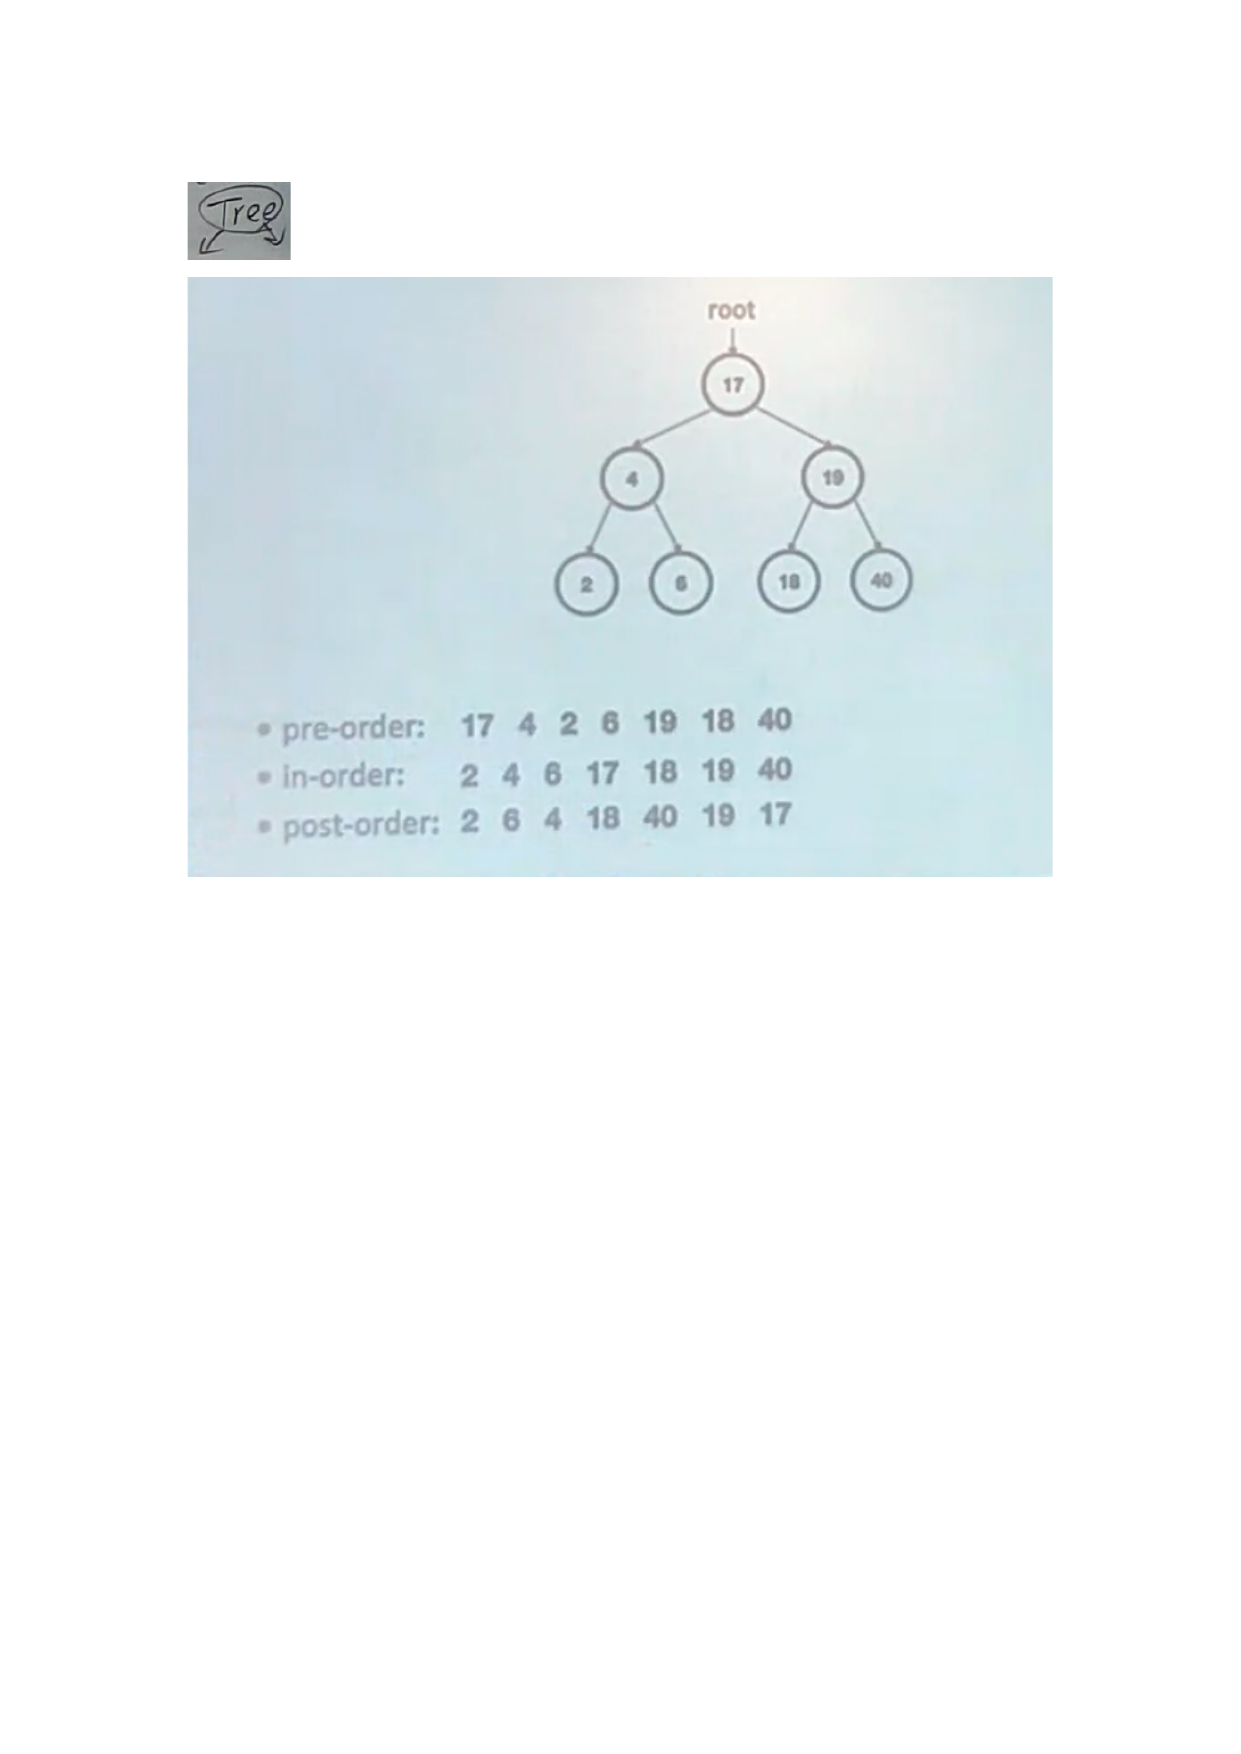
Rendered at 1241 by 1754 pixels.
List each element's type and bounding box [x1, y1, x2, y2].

picture [187, 182, 291, 260]
picture [187, 277, 1053, 877]
